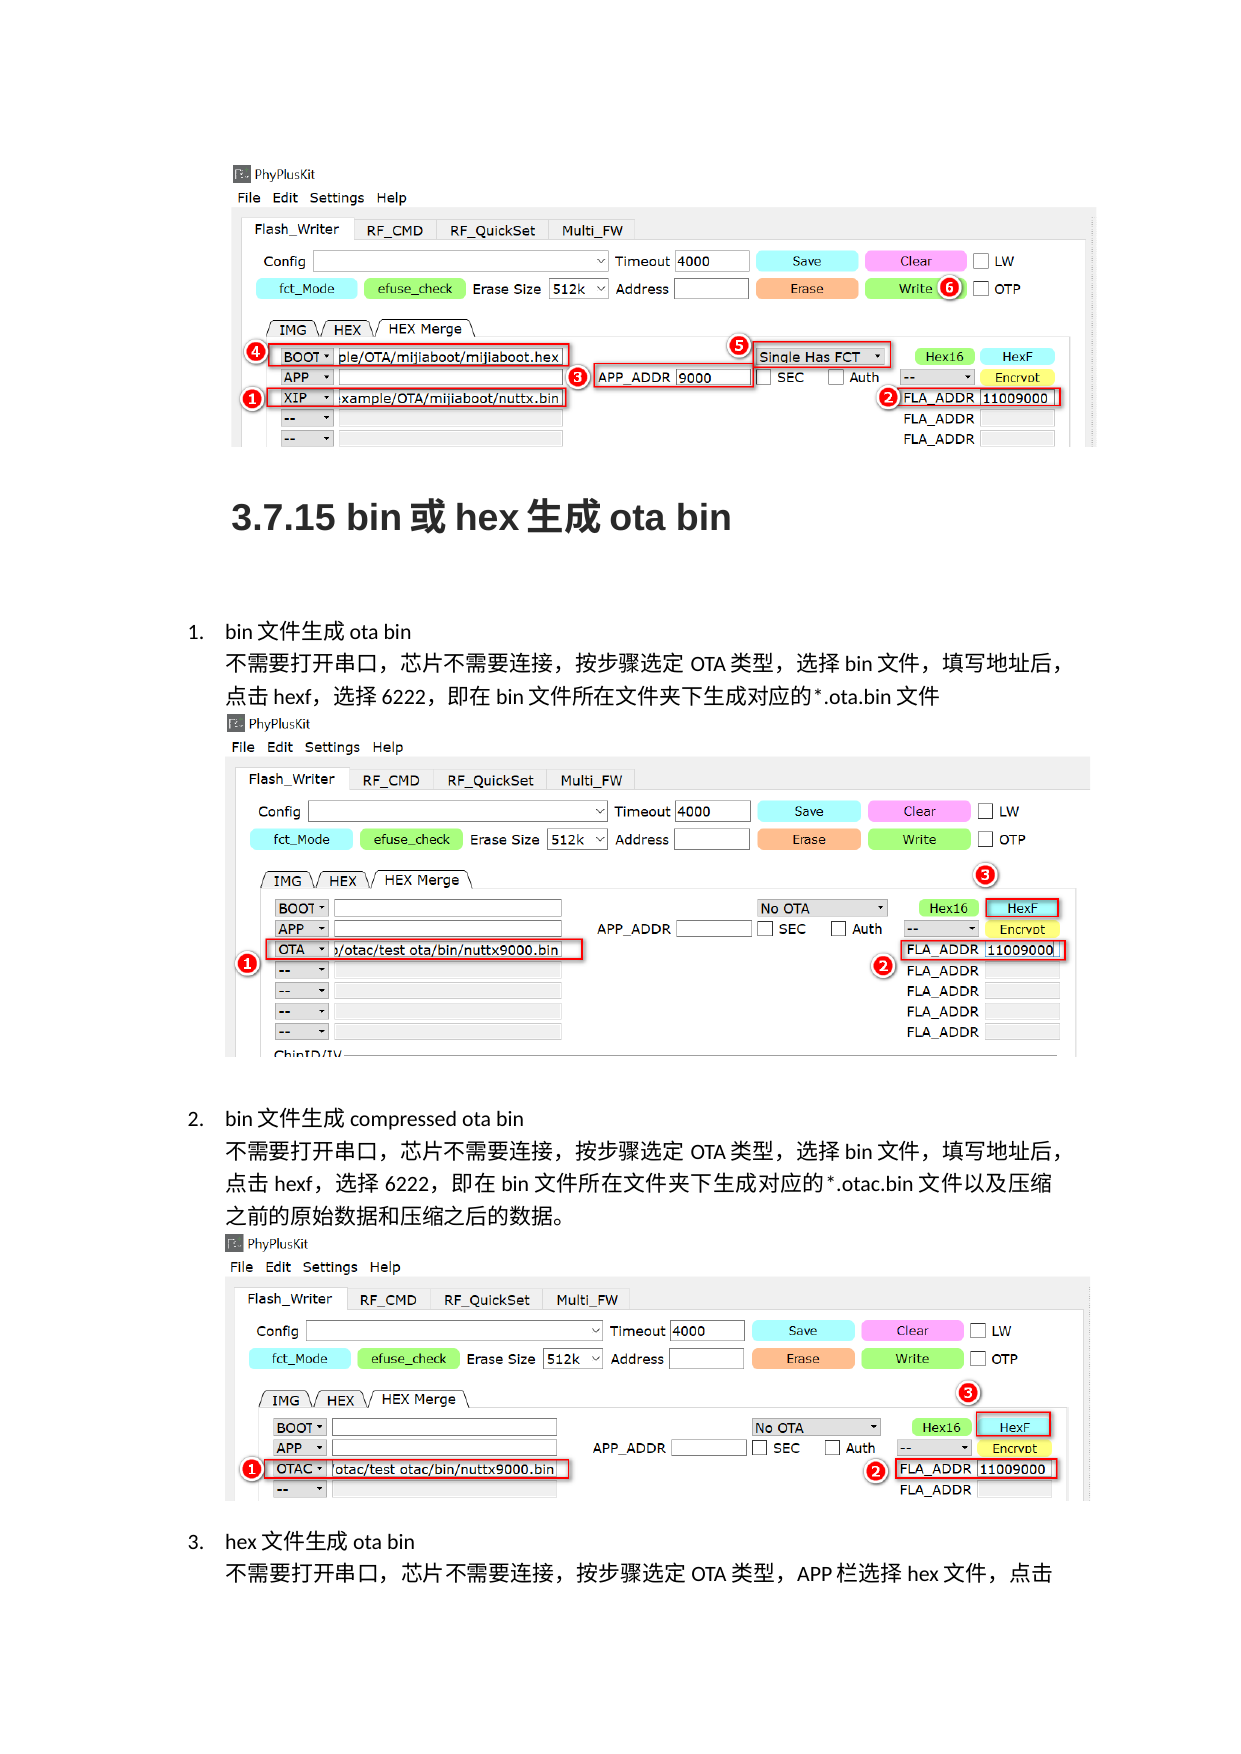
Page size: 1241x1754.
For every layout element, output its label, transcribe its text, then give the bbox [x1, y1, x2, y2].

picture [225, 710, 1091, 1057]
picture [231, 162, 1097, 447]
list hex文件生成ota bin [187, 1523, 1053, 1556]
list 不需要打开串口，芯片不需要连接，按步骤选定OTA类型，选择bin文件，填写地址后，点击hexf，选择6222，即在bin文件所在文件夹下生成对应的*.otac.bin文件以及压缩之前的原始数据和压缩之后的数据。 [225, 1133, 1053, 1230]
list bin文件生成ota bin [187, 613, 1053, 646]
picture [225, 1230, 1091, 1501]
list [225, 1556, 1053, 1588]
subtitle bin或hex生成ota bin [231, 482, 1053, 547]
list bin文件生成 compressed ota bin [187, 1101, 1053, 1133]
list 不需要打开串口，芯片不需要连接，按步骤选定OTA类型，选择bin文件，填写地址后，点击hexf，选择6222，即在bin文件所在文件夹下生成对应的*.ota.bin文件 [225, 646, 1053, 710]
